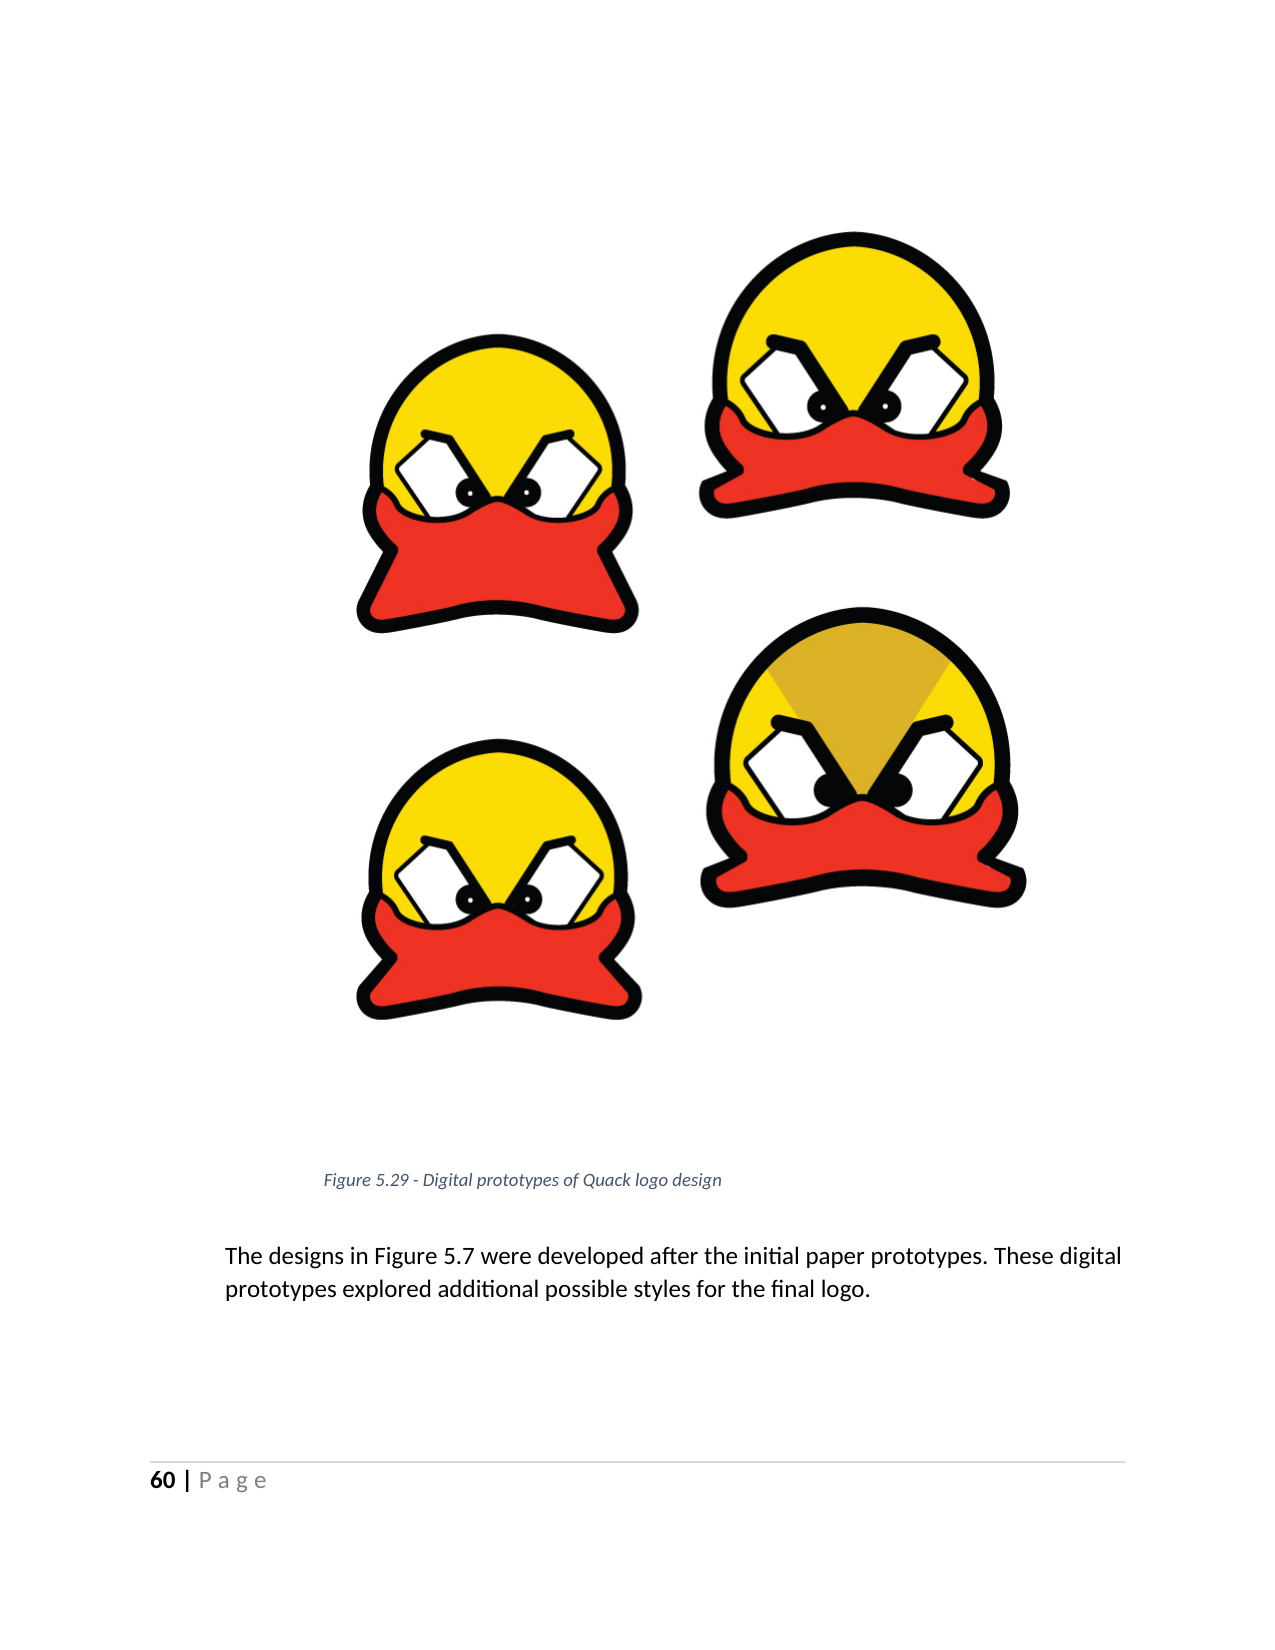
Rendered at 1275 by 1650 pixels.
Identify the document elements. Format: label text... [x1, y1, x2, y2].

picture [323, 150, 1044, 1159]
text The designs in Figure 5.7 were developed after the initial paper prototypes. These digital prototypes explored additional possible styles for the final logo. [225, 1241, 1125, 1304]
